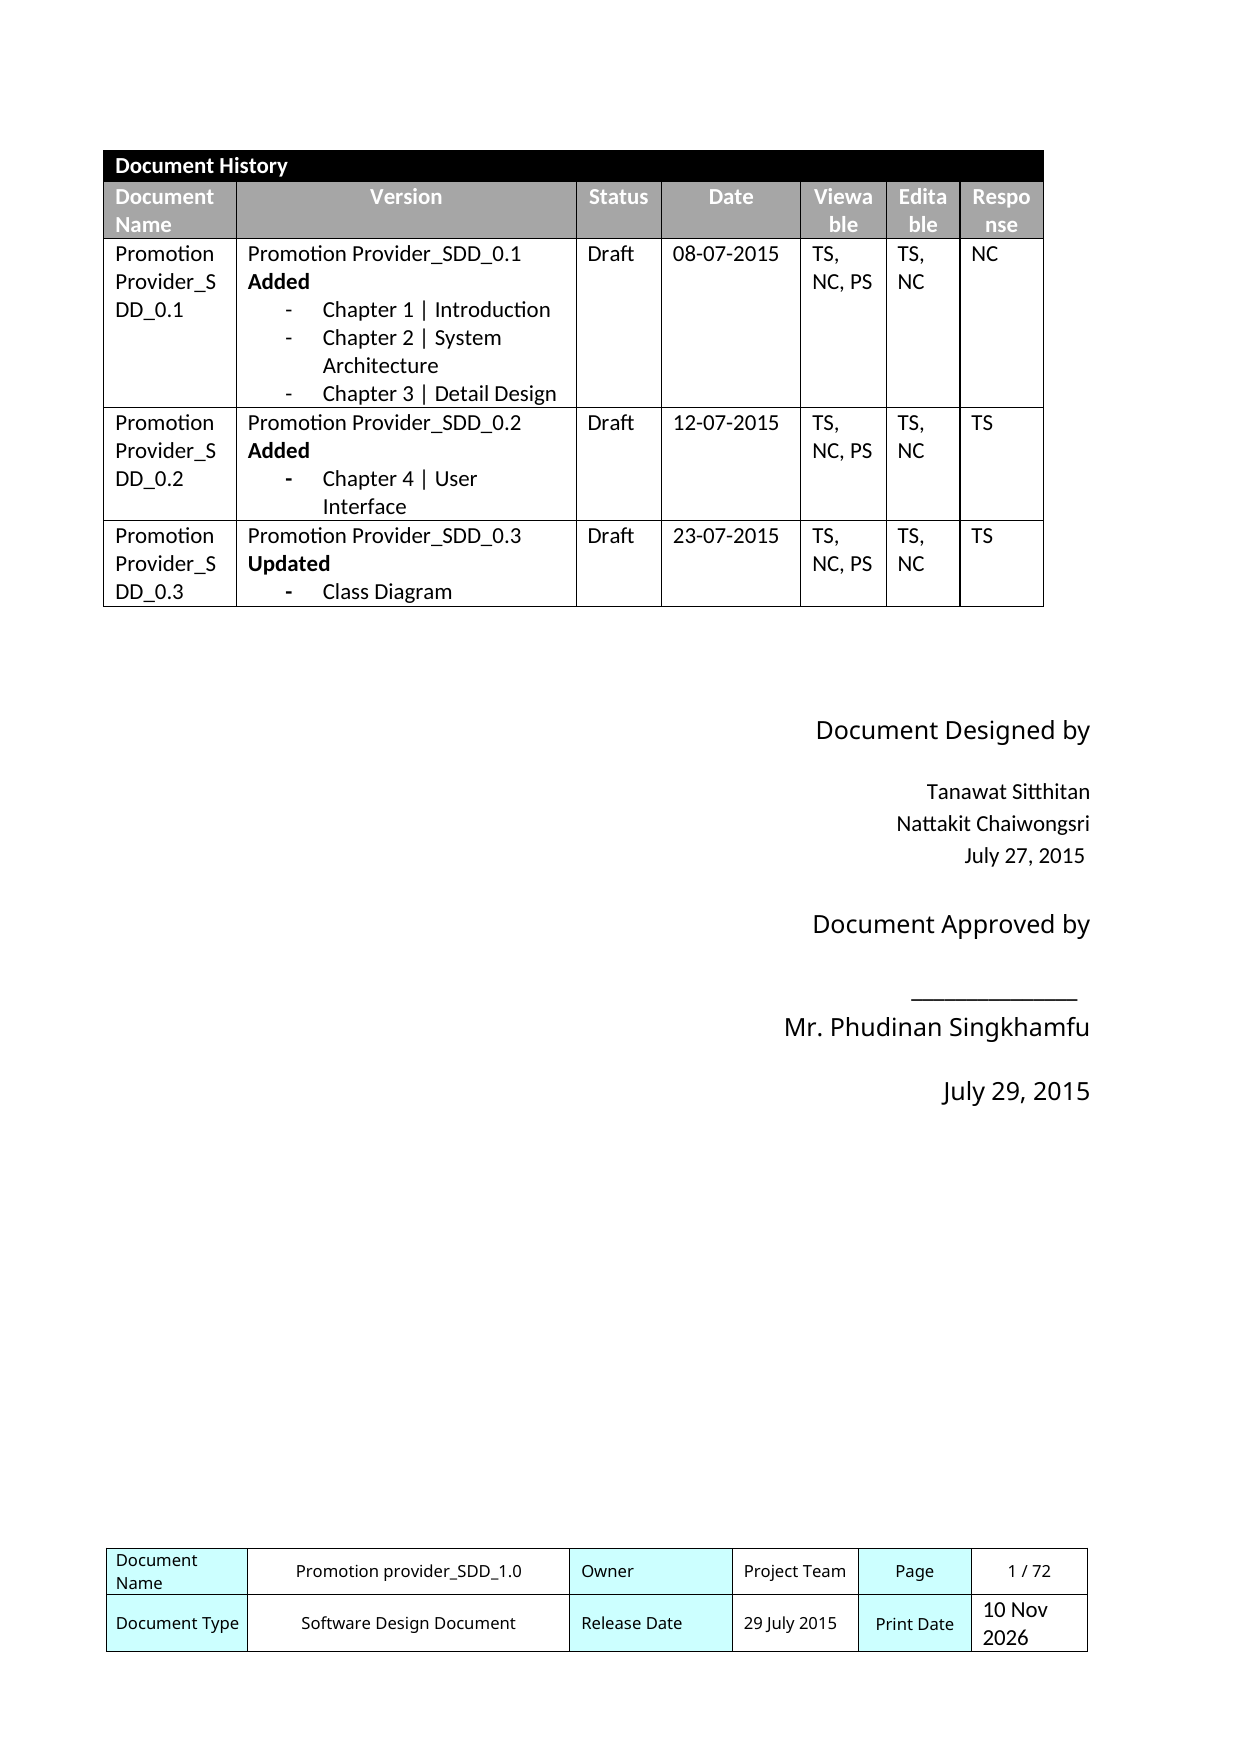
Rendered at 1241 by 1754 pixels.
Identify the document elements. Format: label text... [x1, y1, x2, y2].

table_cell Draft [577, 408, 661, 520]
table_cell TS [961, 521, 1043, 606]
table_cell Document Name [104, 182, 236, 238]
table_cell TS, NC [887, 239, 959, 407]
table_cell Version [237, 182, 576, 238]
table_cell Response [961, 182, 1043, 238]
table_cell Promotion Provider_SDD_0.1 Added Chapter 1 | Introduction Chapter 2 | System Architecture Chapter 3 | Detail Design [237, 239, 576, 407]
text Document Designed by [103, 713, 1090, 747]
table_cell Promotion Provider_SDD_0.3 [104, 521, 236, 606]
table_header Document History [104, 151, 1043, 181]
table_cell Promotion Provider_SDD_0.3 Updated Class Diagram [237, 521, 576, 606]
table_cell Promotion Provider_SDD_0.2 Added Chapter 4 | User Interface [237, 408, 576, 520]
table_cell Promotion Provider_SDD_0.1 [104, 239, 236, 407]
table_cell Viewable [801, 182, 886, 238]
table_cell TS, NC [887, 408, 959, 520]
table_cell TS, NC [887, 521, 959, 606]
text Tanawat Sitthitan Nattakit Chaiwongsri July 27, 2015 Document Approved by [103, 777, 1090, 941]
table_cell Promotion Provider_SDD_0.2 [104, 408, 236, 520]
table_cell TS, NC, PS [801, 521, 886, 606]
table_cell 12-07-2015 [662, 408, 800, 520]
table_cell Draft [577, 239, 661, 407]
table_cell 23-07-2015 [662, 521, 800, 606]
table_cell Draft [577, 521, 661, 606]
table_cell TS [961, 408, 1043, 520]
text July 29, 2015 [103, 1074, 1090, 1108]
table_cell TS, NC, PS [801, 239, 886, 407]
table_cell Editable [887, 182, 959, 238]
table_cell NC [961, 239, 1043, 407]
table_cell TS, NC, PS [801, 408, 886, 520]
table_cell Status [577, 182, 661, 238]
table_cell Date [662, 182, 800, 238]
text _______________ Mr. Phudinan Singkhamfu [724, 971, 1090, 1044]
table_cell 08-07-2015 [662, 239, 800, 407]
